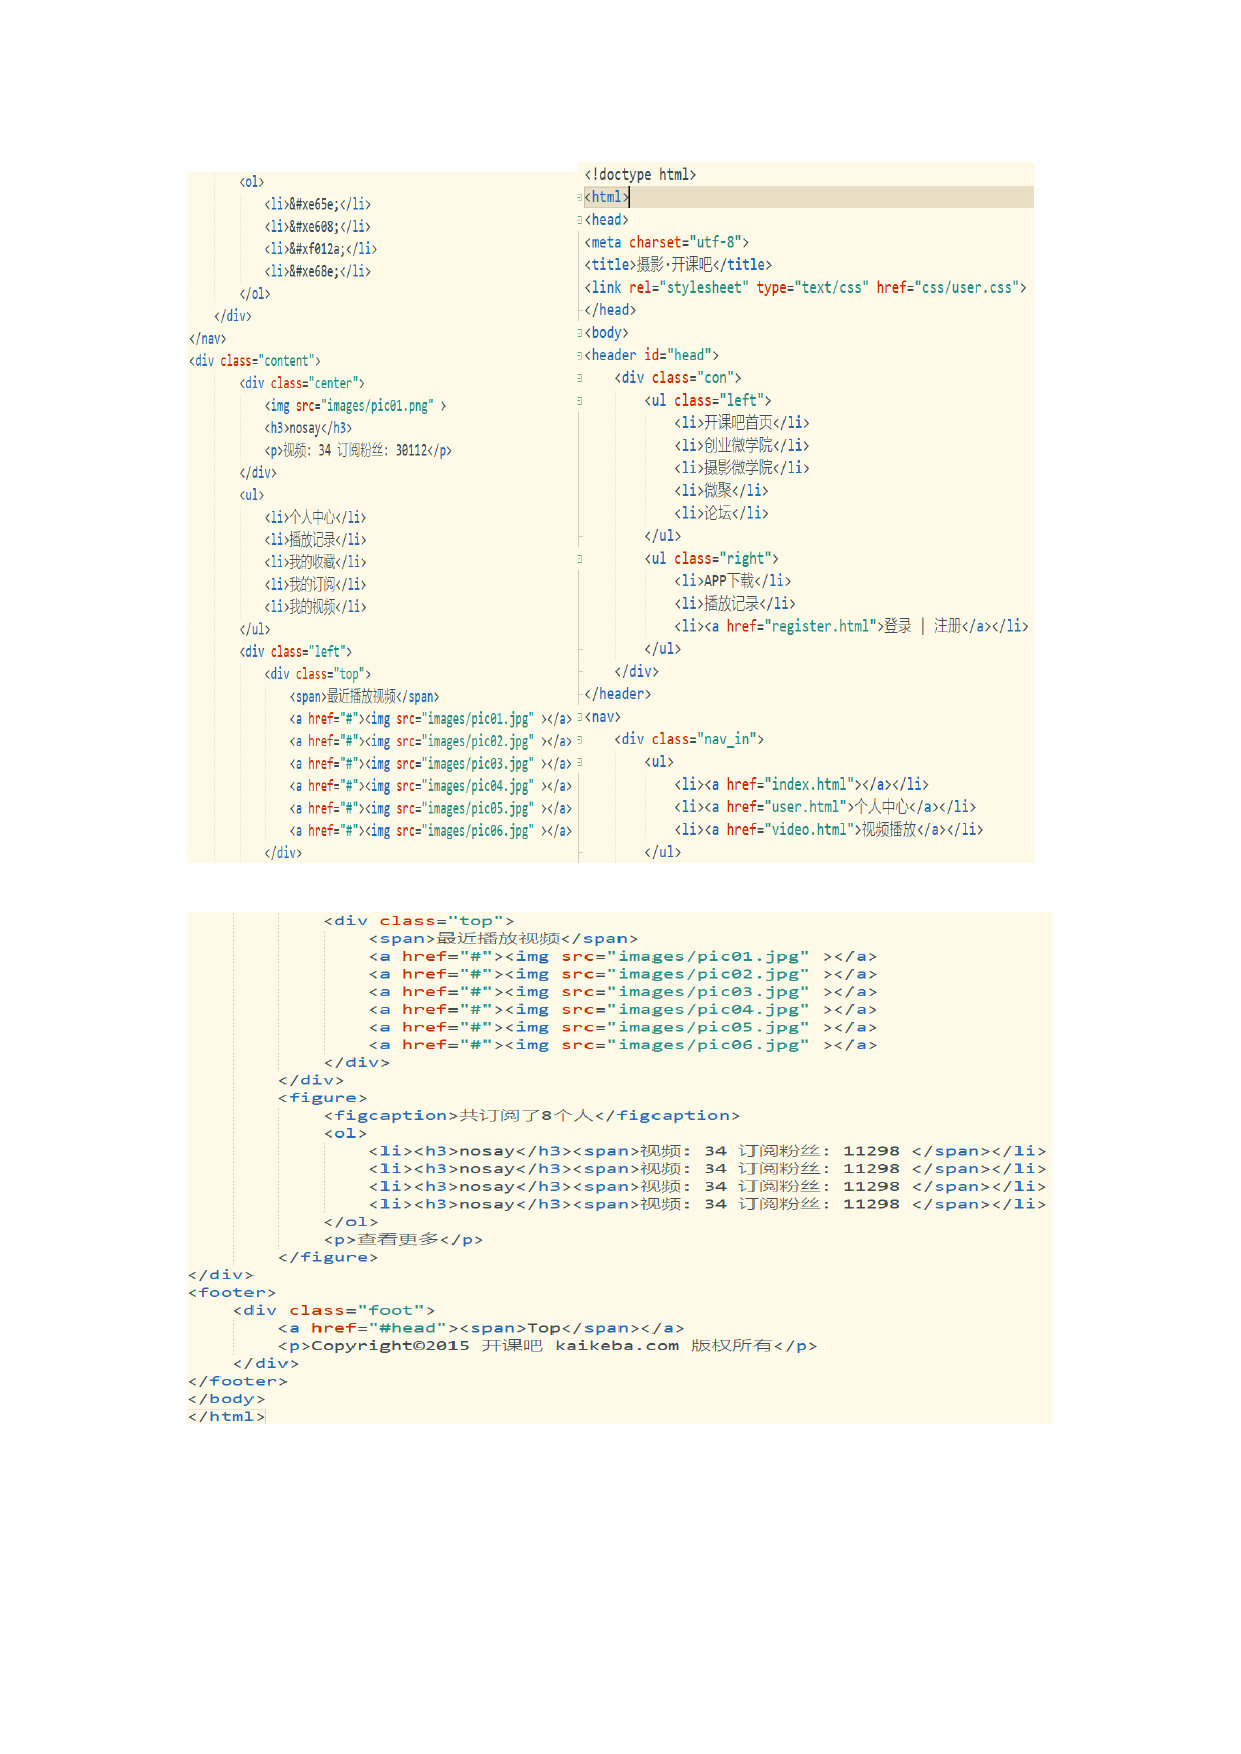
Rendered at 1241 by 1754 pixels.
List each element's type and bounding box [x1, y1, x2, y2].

picture [187, 162, 1034, 863]
picture [187, 912, 1053, 1424]
